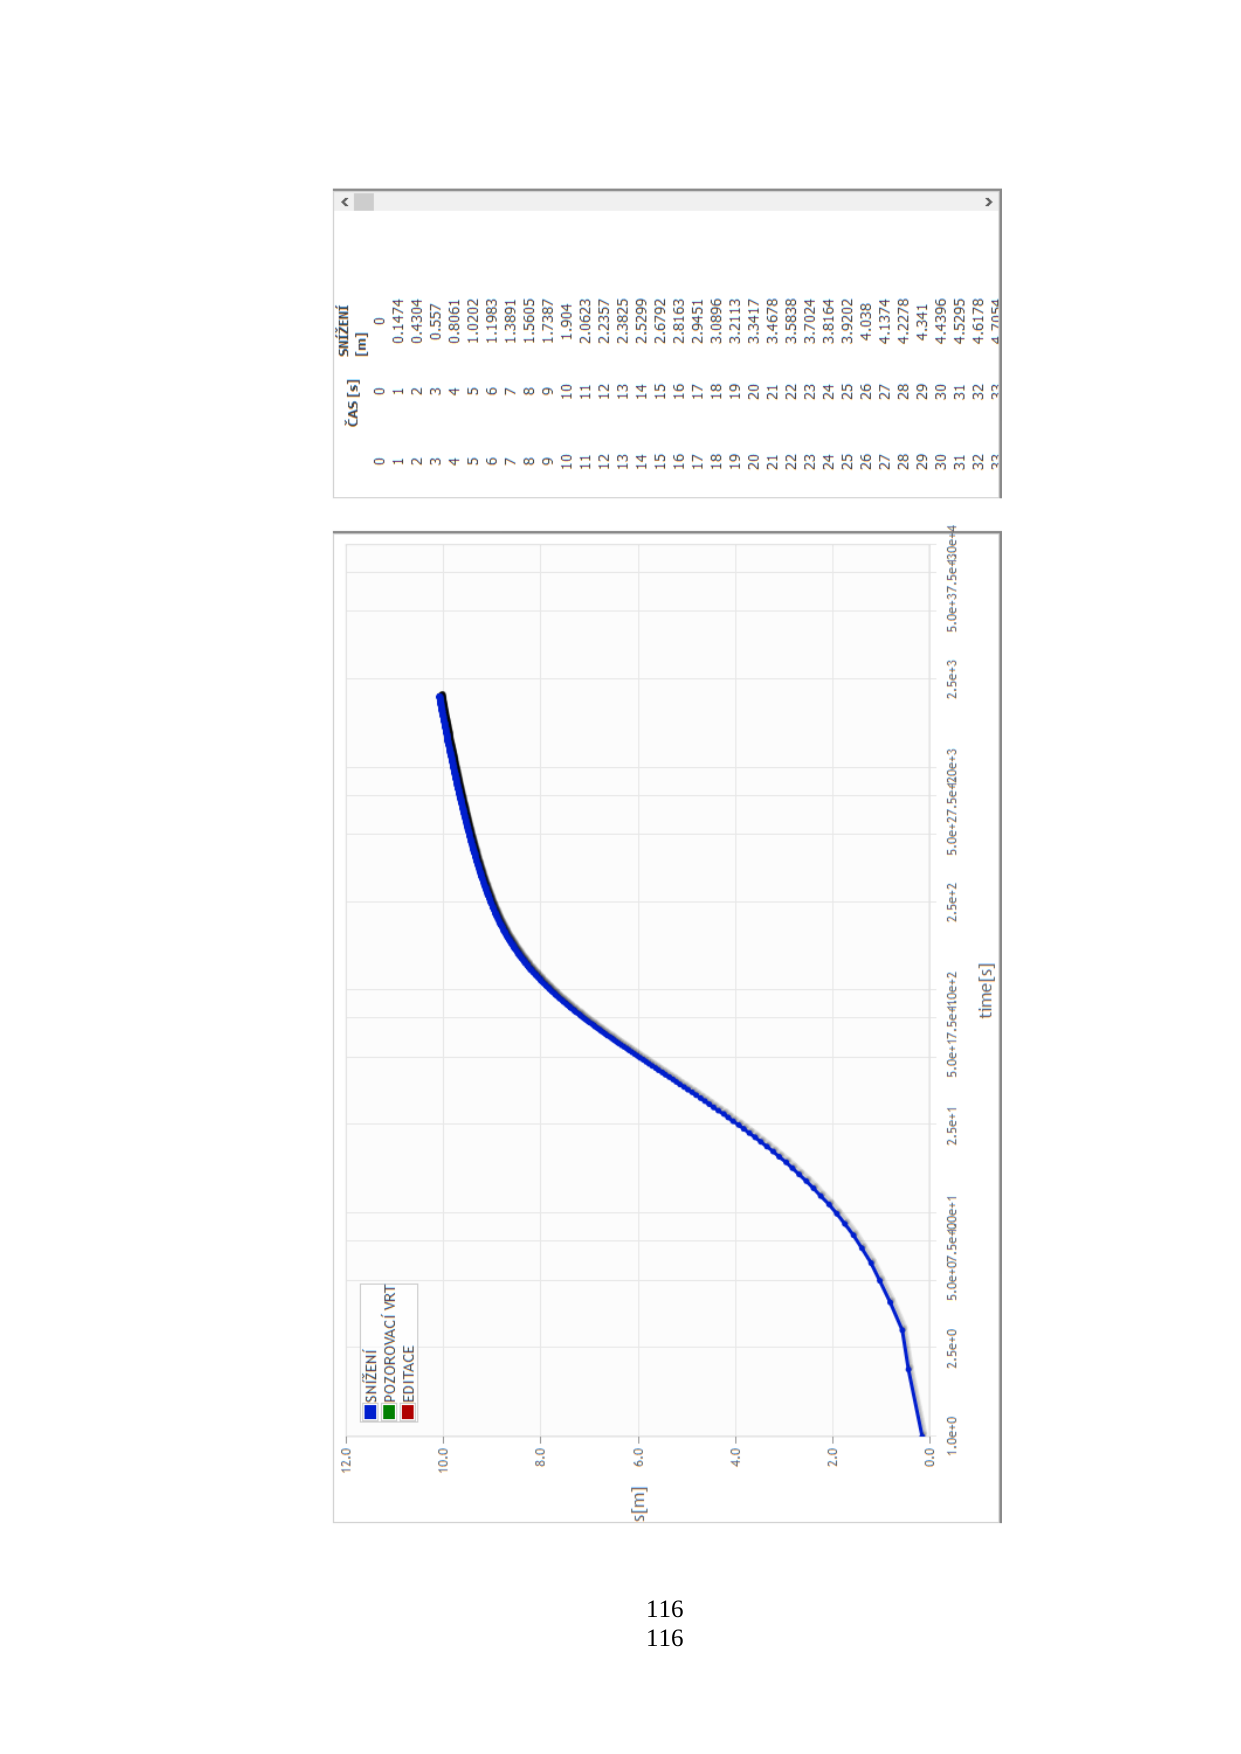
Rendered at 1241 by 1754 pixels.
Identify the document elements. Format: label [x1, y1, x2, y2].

picture [327, 177, 1002, 1529]
